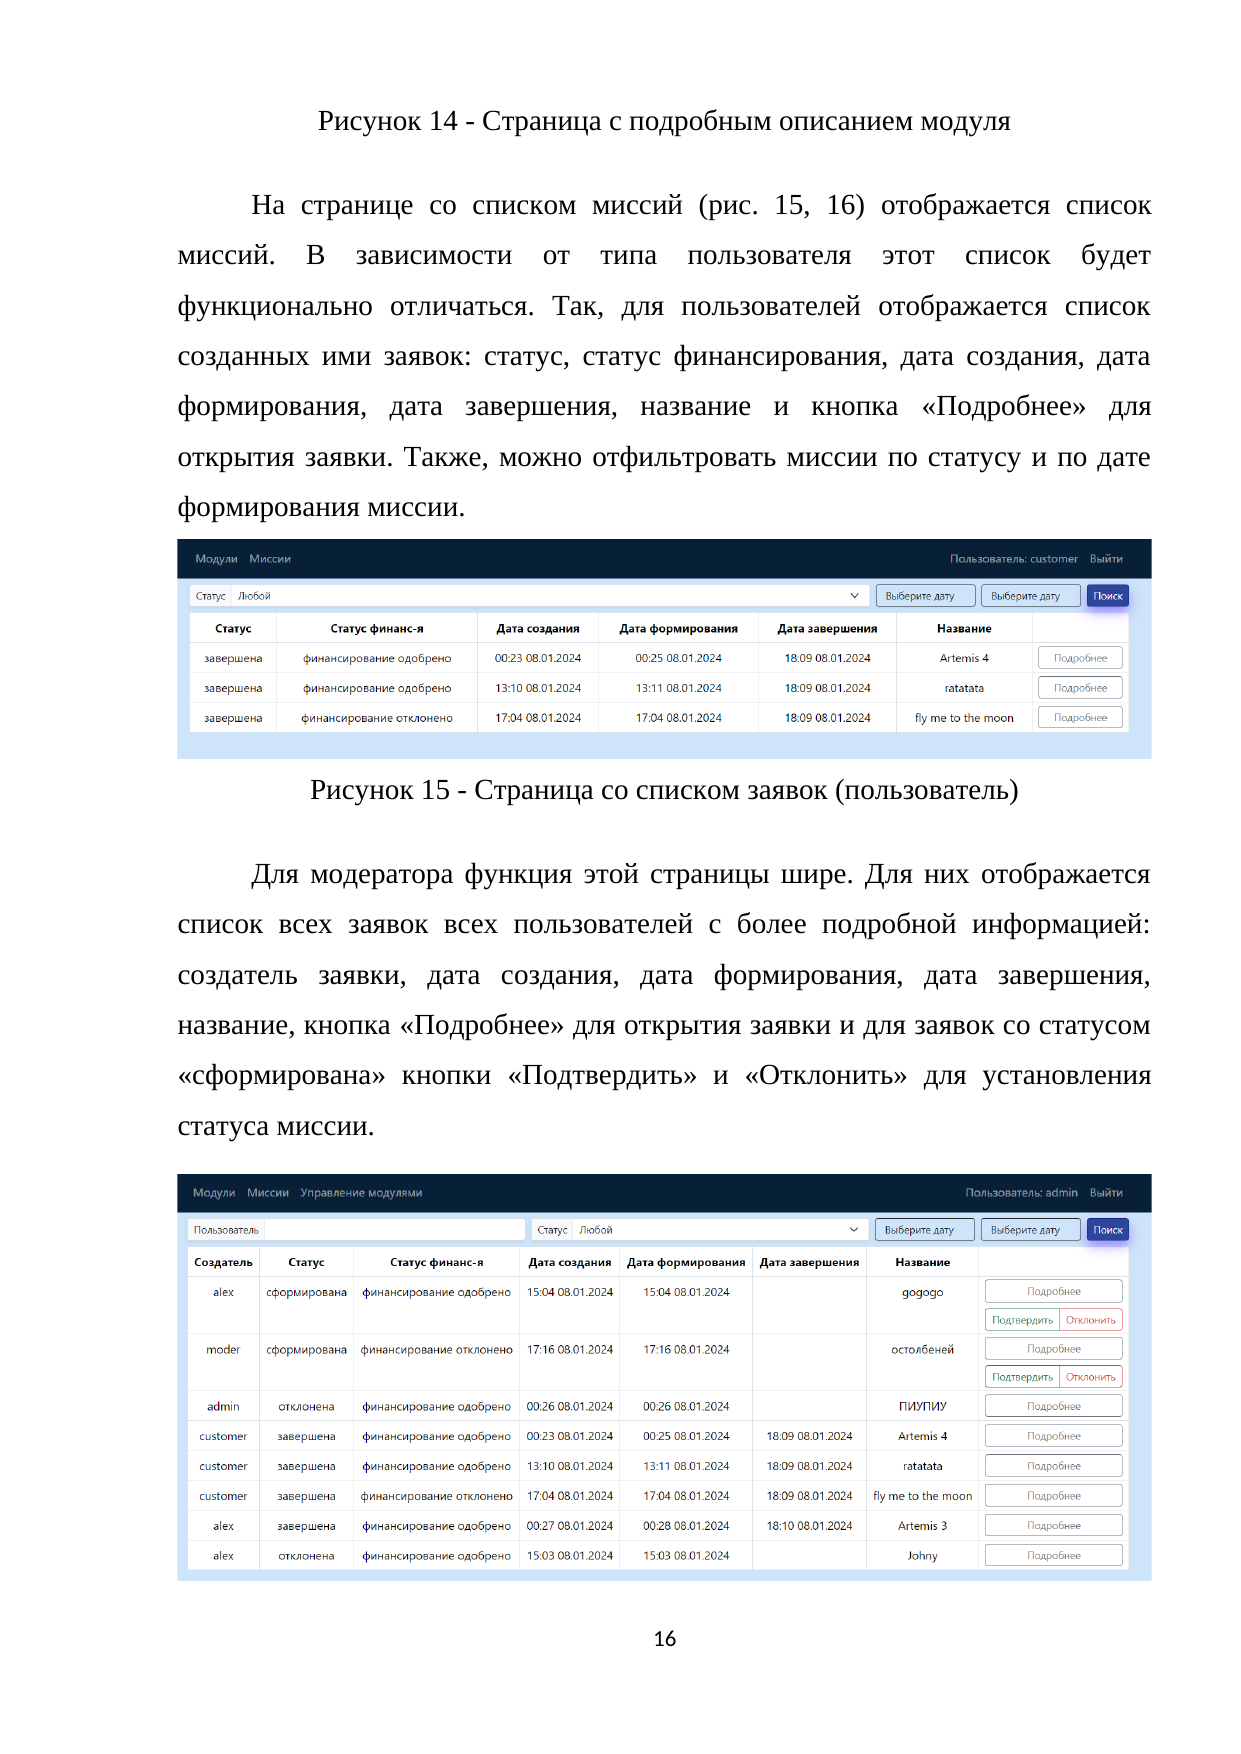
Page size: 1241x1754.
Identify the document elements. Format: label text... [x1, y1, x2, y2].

picture [177, 539, 1152, 759]
picture [177, 1174, 1152, 1581]
text Рисунок 14 - Страница с подробным описанием модуля [177, 103, 1152, 137]
list На странице со списком миссий (рис. 15, 16) отображается список миссий. В зависимости от типа пользователя этот список будет функционально отличаться. Так, для пользователей отображается список созданных ими заявок: статус, статус финансирования, дата создания, дата формирования, дата завершения, название и кнопка «Подробнее» для открытия заявки. Также, можно отфильтровать миссии по статусу и по дате формирования миссии. [177, 187, 1152, 522]
text Для модератора функция этой страницы шире. Для них отображается список всех заявок всех пользователей с более подробной информацией: создатель заявки, дата создания, дата формирования, дата завершения, название, кнопка «Подробнее» для открытия заявки и для заявок со статусом «сформирована» кнопки «Подтвердить» и «Отклонить» для установления статуса миссии. [177, 856, 1152, 1141]
text Рисунок 15 - Страница со списком заявок (пользователь) [177, 772, 1152, 806]
